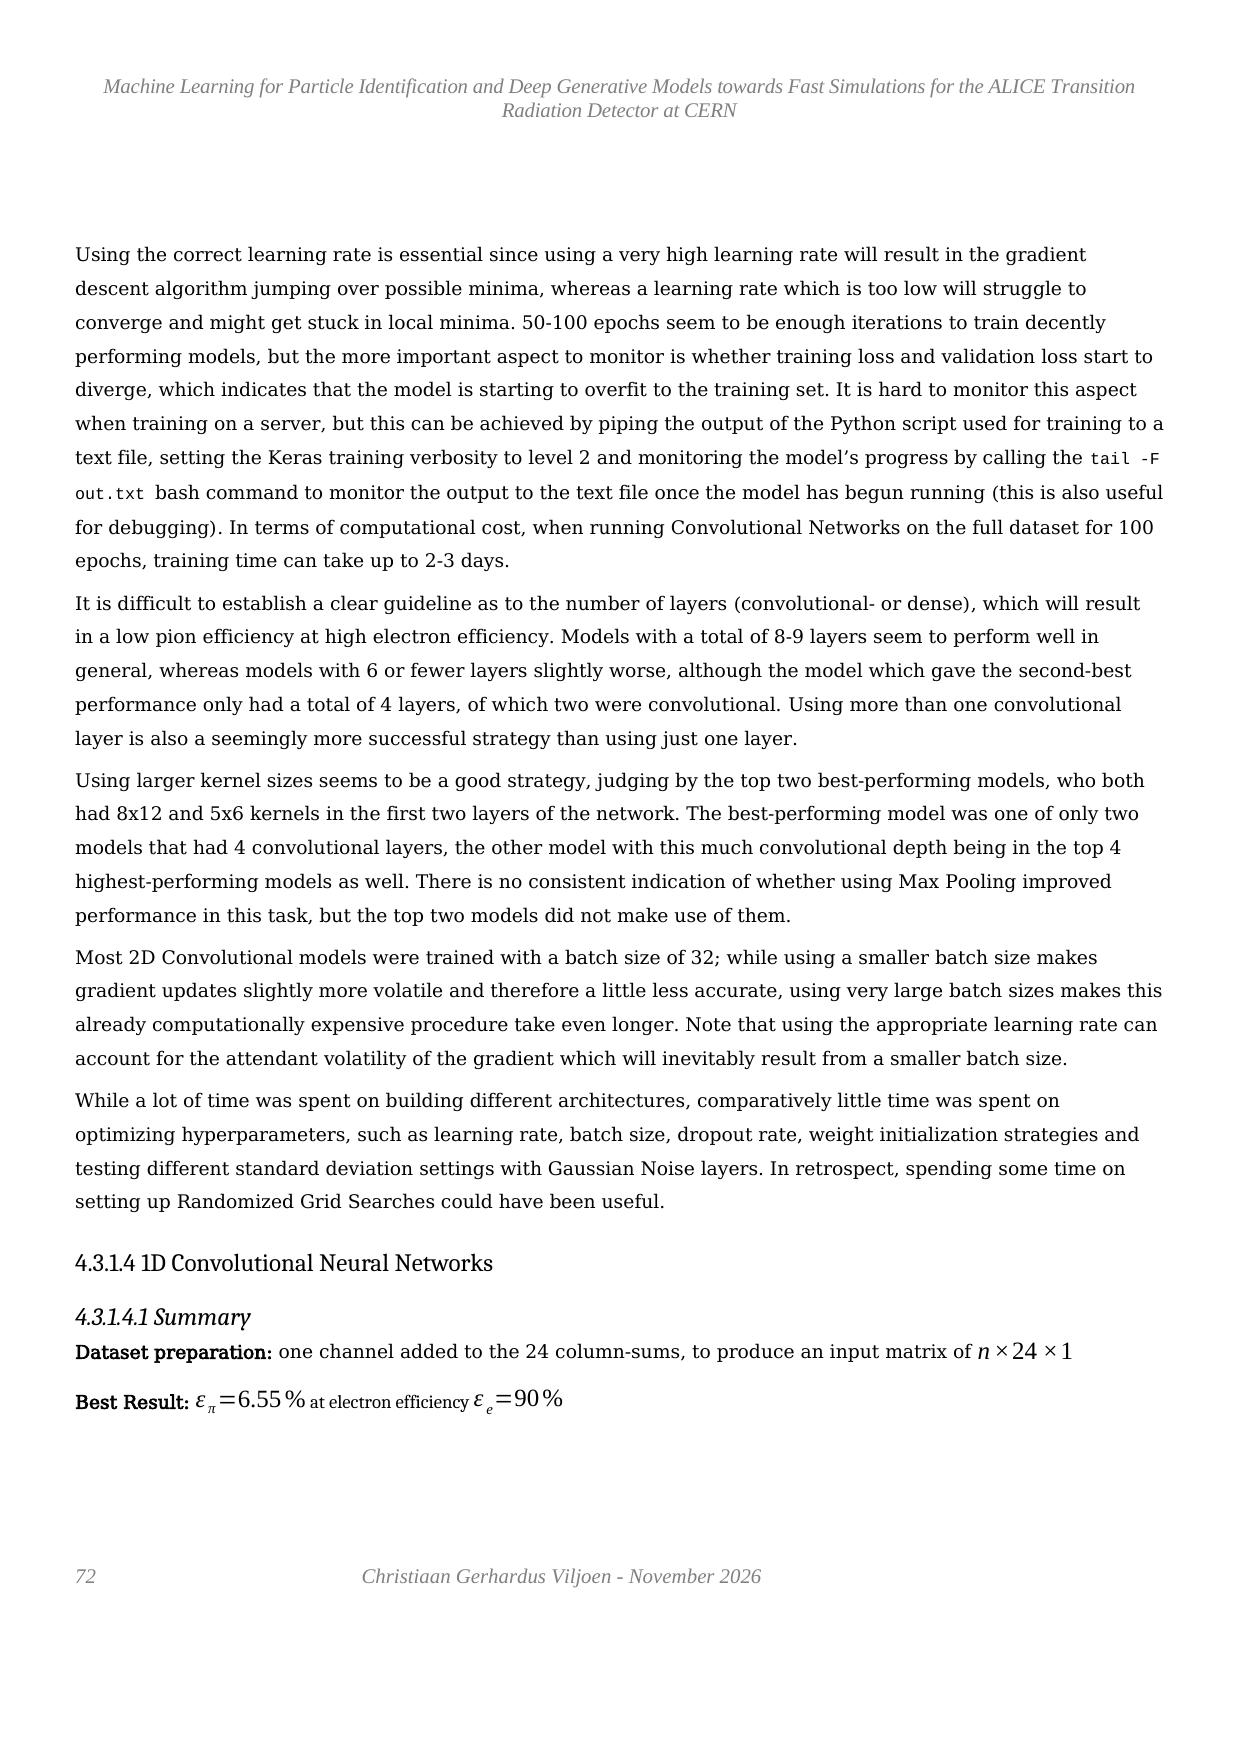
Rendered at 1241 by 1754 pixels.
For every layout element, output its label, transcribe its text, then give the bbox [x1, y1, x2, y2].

text Best Result: at electron efficiency [75, 1385, 1165, 1418]
text Most 2D Convolutional models were trained with a batch size of 32; while using a smaller batch size makes gradient updates slightly more volatile and therefore a little less accurate, using very large batch sizes makes this already computationally expensive procedure take even longer. Note that using the appropriate learning rate can account for the attendant volatility of the gradient which will inevitably result from a smaller batch size. [75, 945, 1165, 1069]
text While a lot of time was spent on building different architectures, comparatively little time was spent on optimizing hyperparameters, such as learning rate, batch size, dropout rate, weight initialization strategies and testing different standard deviation settings with Gaussian Noise layers. In retrospect, spending some time on setting up Randomized Grid Searches could have been useful. [75, 1089, 1165, 1212]
text Using larger kernel sizes seems to be a good strategy, judging by the top two best-performing models, who both had 8x12 and 5x6 kernels in the first two layers of the network. The best-performing model was one of only two models that had 4 convolutional layers, the other model with this much convolutional depth being in the top 4 highest-performing models as well. There is no consistent indication of whether using Max Pooling improved performance in this task, but the top two models did not make use of them. [75, 768, 1165, 926]
text Using the correct learning rate is essential since using a very high learning rate will result in the gradient descent algorithm jumping over possible minima, whereas a learning rate which is too low will struggle to converge and might get stuck in local minima. 50-100 epochs seem to be enough iterations to train decently performing models, but the more important aspect to monitor is whether training loss and validation loss start to diverge, which indicates that the model is starting to overfit to the training set. It is hard to monitor this aspect when training on a server, but this can be achieved by piping the output of the Python script used for training to a text file, setting the Keras training verbosity to level 2 and monitoring the model’s progress by calling the tail -F out.txt bash command to monitor the output to the text file once the model has begun running (this is also useful for debugging). In terms of computational cost, when running Convolutional Networks on the full dataset for 100 epochs, training time can take up to 2-3 days. [75, 243, 1165, 572]
subtitle Summary [75, 1302, 1165, 1331]
subtitle 1D Convolutional Neural Networks [75, 1249, 1165, 1277]
text It is difficult to establish a clear guideline as to the number of layers (convolutional- or dense), which will result in a low pion efficiency at high electron efficiency. Models with a total of 8-9 layers seem to perform well in general, whereas models with 6 or fewer layers slightly worse, although the model which gave the second-best performance only had a total of 4 layers, of which two were convolutional. Using more than one convolutional layer is also a seemingly more successful strategy than using just one layer. [75, 591, 1165, 749]
text Dataset preparation: one channel added to the 24 column-sums, to produce an input matrix of [75, 1337, 1165, 1365]
